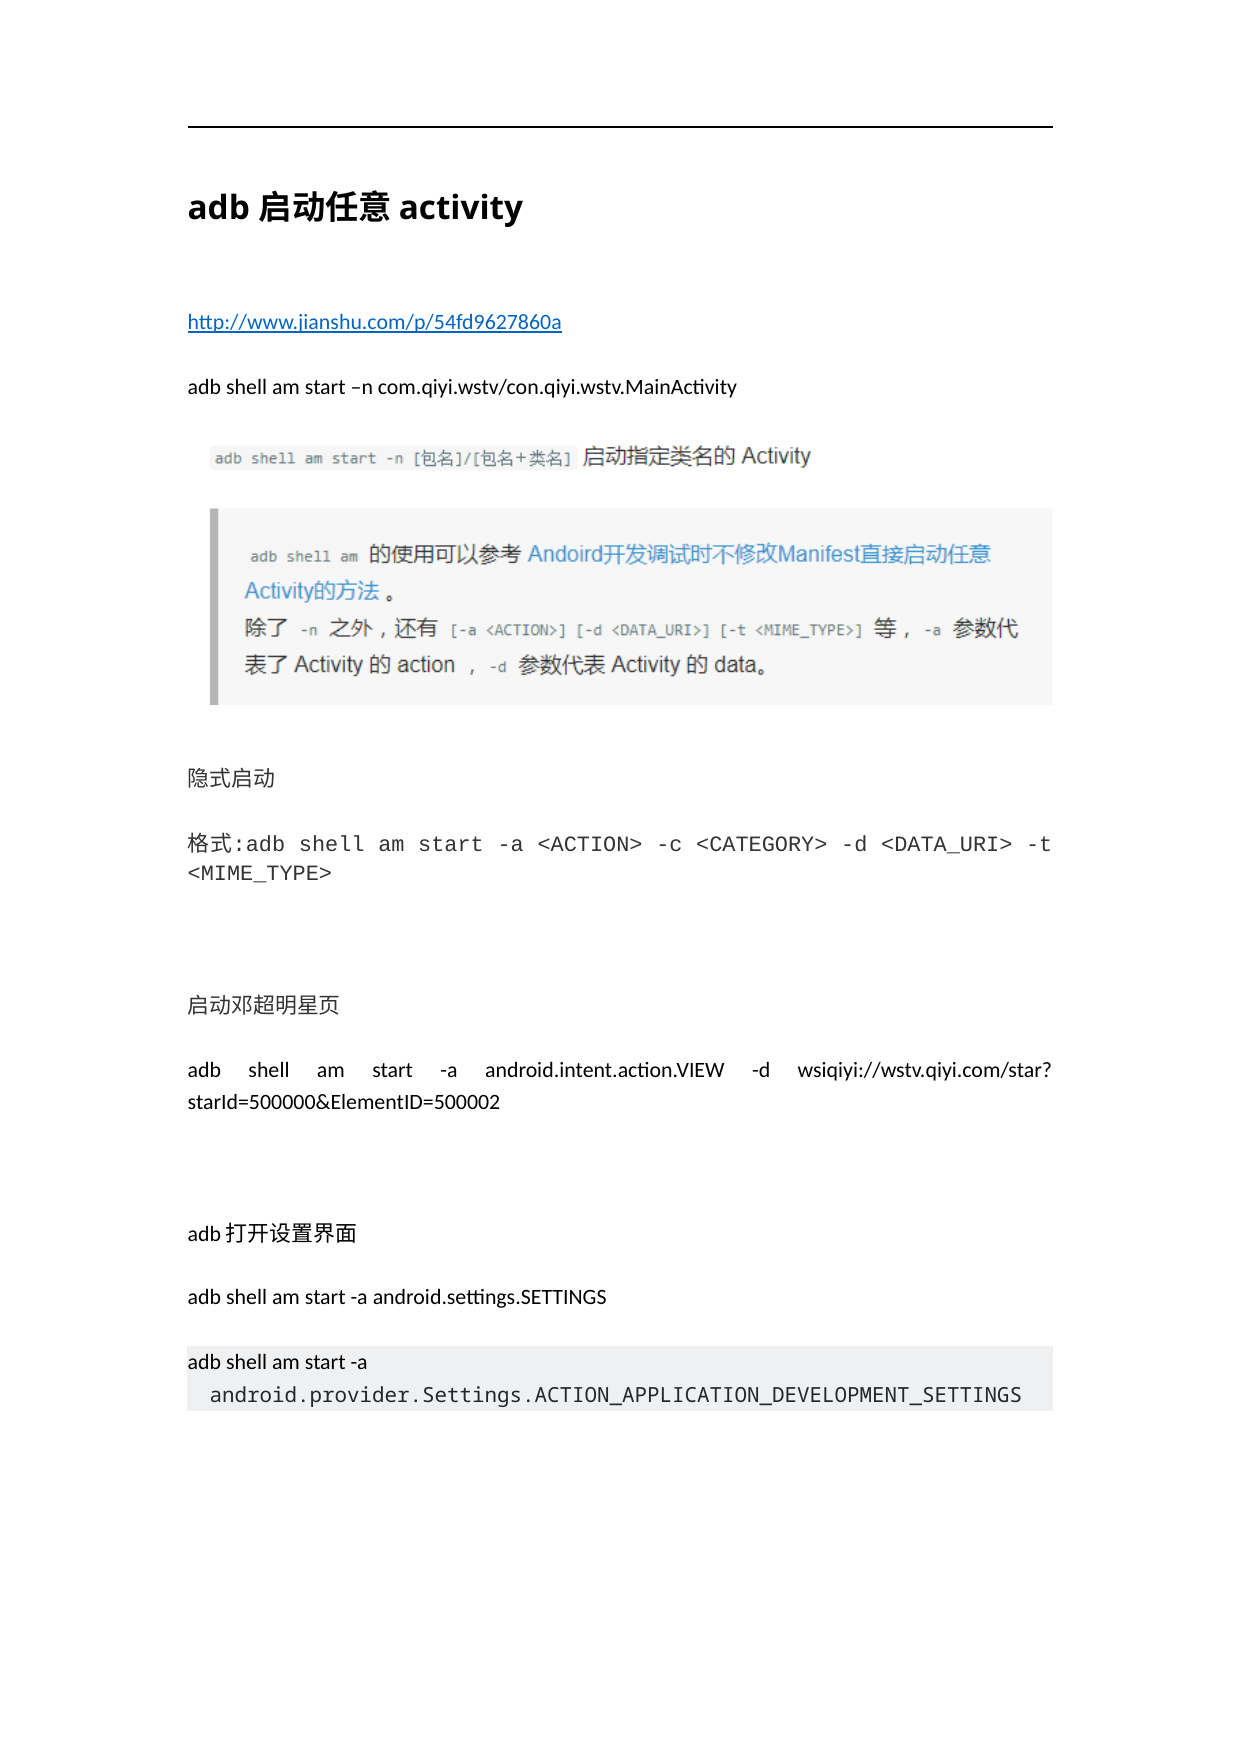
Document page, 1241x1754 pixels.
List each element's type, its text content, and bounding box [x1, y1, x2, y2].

text 隐式启动 [187, 761, 1053, 793]
text adb shell am start -a android.settings.SETTINGS [187, 1281, 1053, 1313]
text http://www.jianshu.com/p/54fd9627860a [187, 306, 1053, 338]
text 启动邓超明星页 [187, 988, 1053, 1021]
text adb shell am start –n com.qiyi.wstv/con.qiyi.wstv.MainActivity [187, 371, 1053, 403]
picture [187, 435, 1053, 705]
text adb打开设置界面 [187, 1216, 1053, 1248]
text 格式:adb shell am start -a <ACTION> -c <CATEGORY> -d <DATA_URI> -t <MIME_TYPE> [187, 826, 1053, 891]
text adb shell am start -a android.provider.Settings.ACTION_APPLICATION_DEVELOPMENT_SETTINGS [187, 1346, 1053, 1411]
subtitle adb 启动任意activity [187, 173, 1053, 238]
text adb shell am start -a android.intent.action.VIEW -d wsiqiyi://wstv.qiyi.com/star?starId=500000&ElementID=500002 [187, 1053, 1053, 1118]
